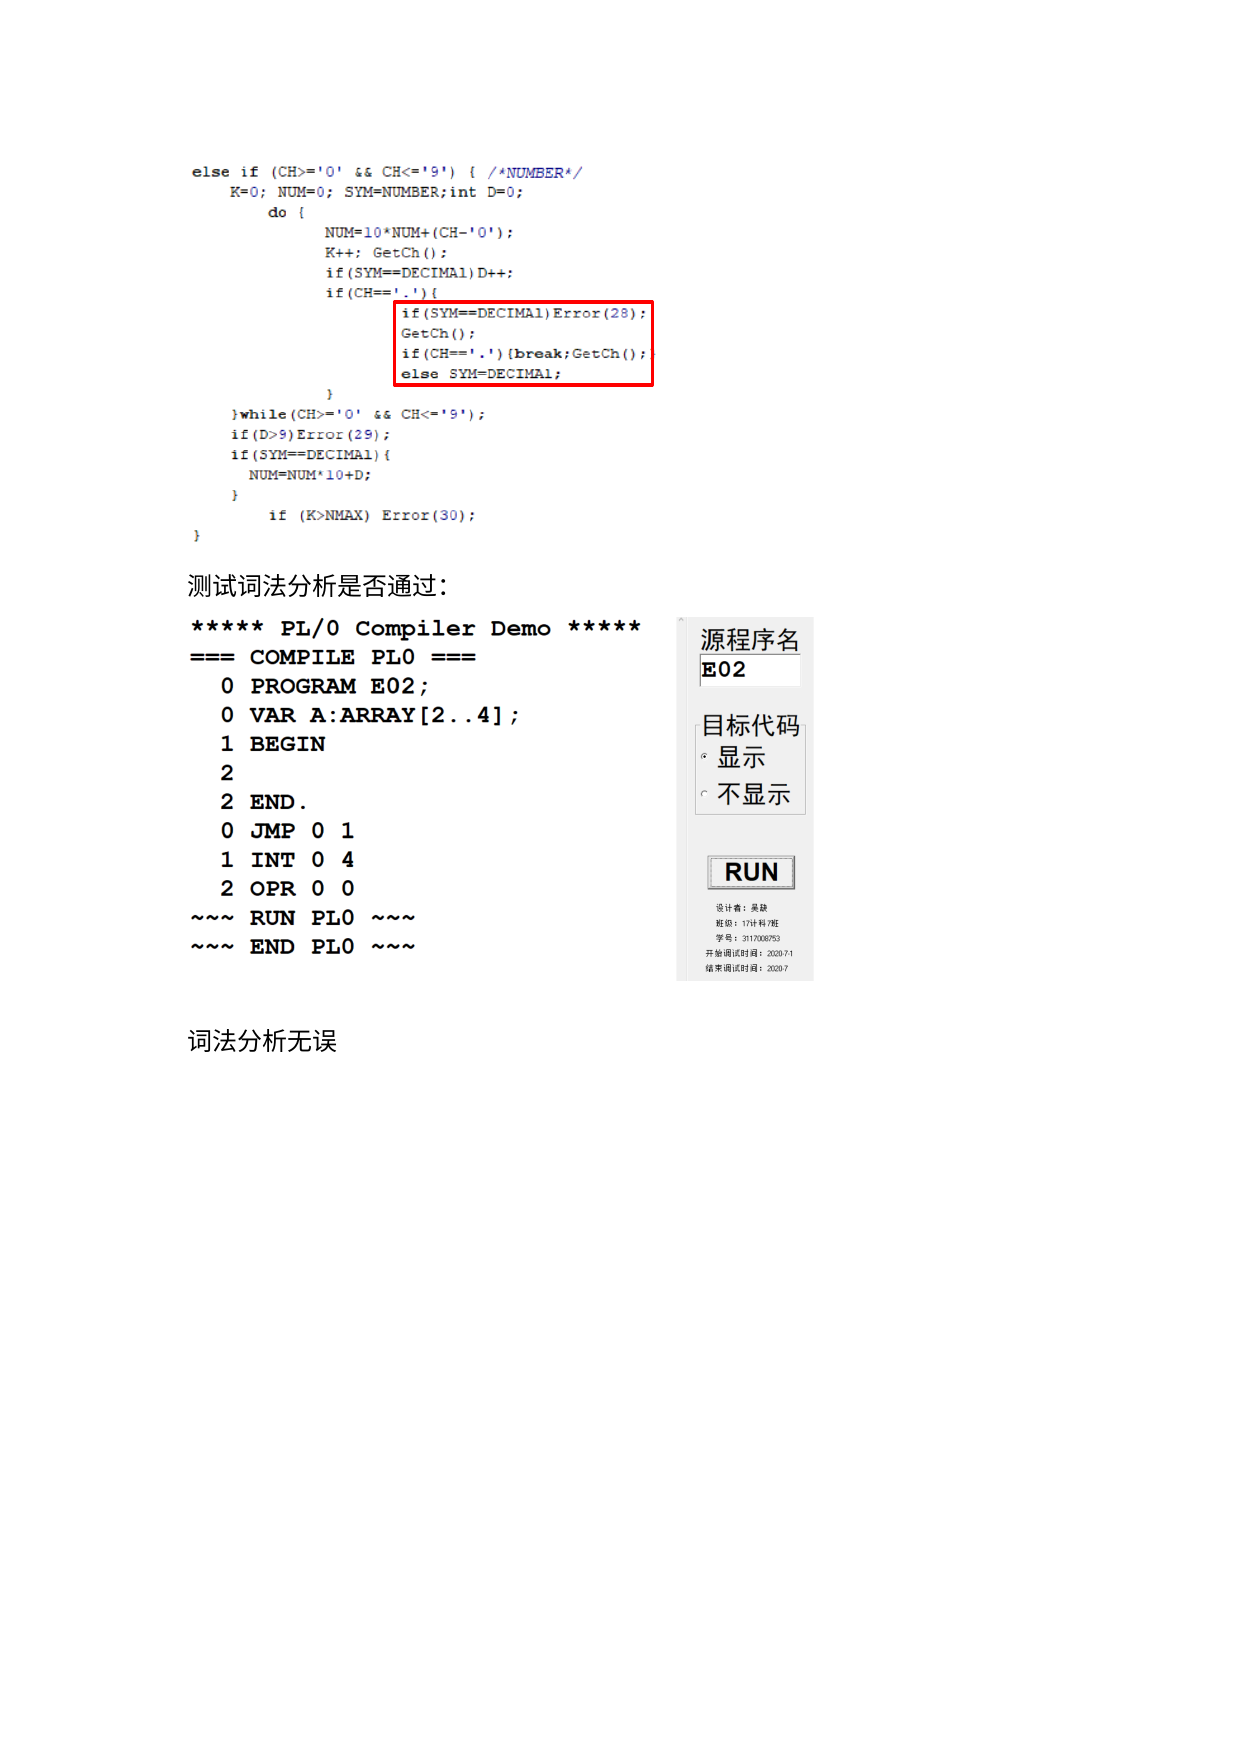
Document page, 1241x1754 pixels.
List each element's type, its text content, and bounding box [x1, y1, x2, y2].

text 词法分析无误 [187, 1007, 1053, 1072]
picture [187, 162, 659, 549]
text 测试词法分析是否通过： [187, 552, 1053, 617]
picture [187, 617, 814, 981]
